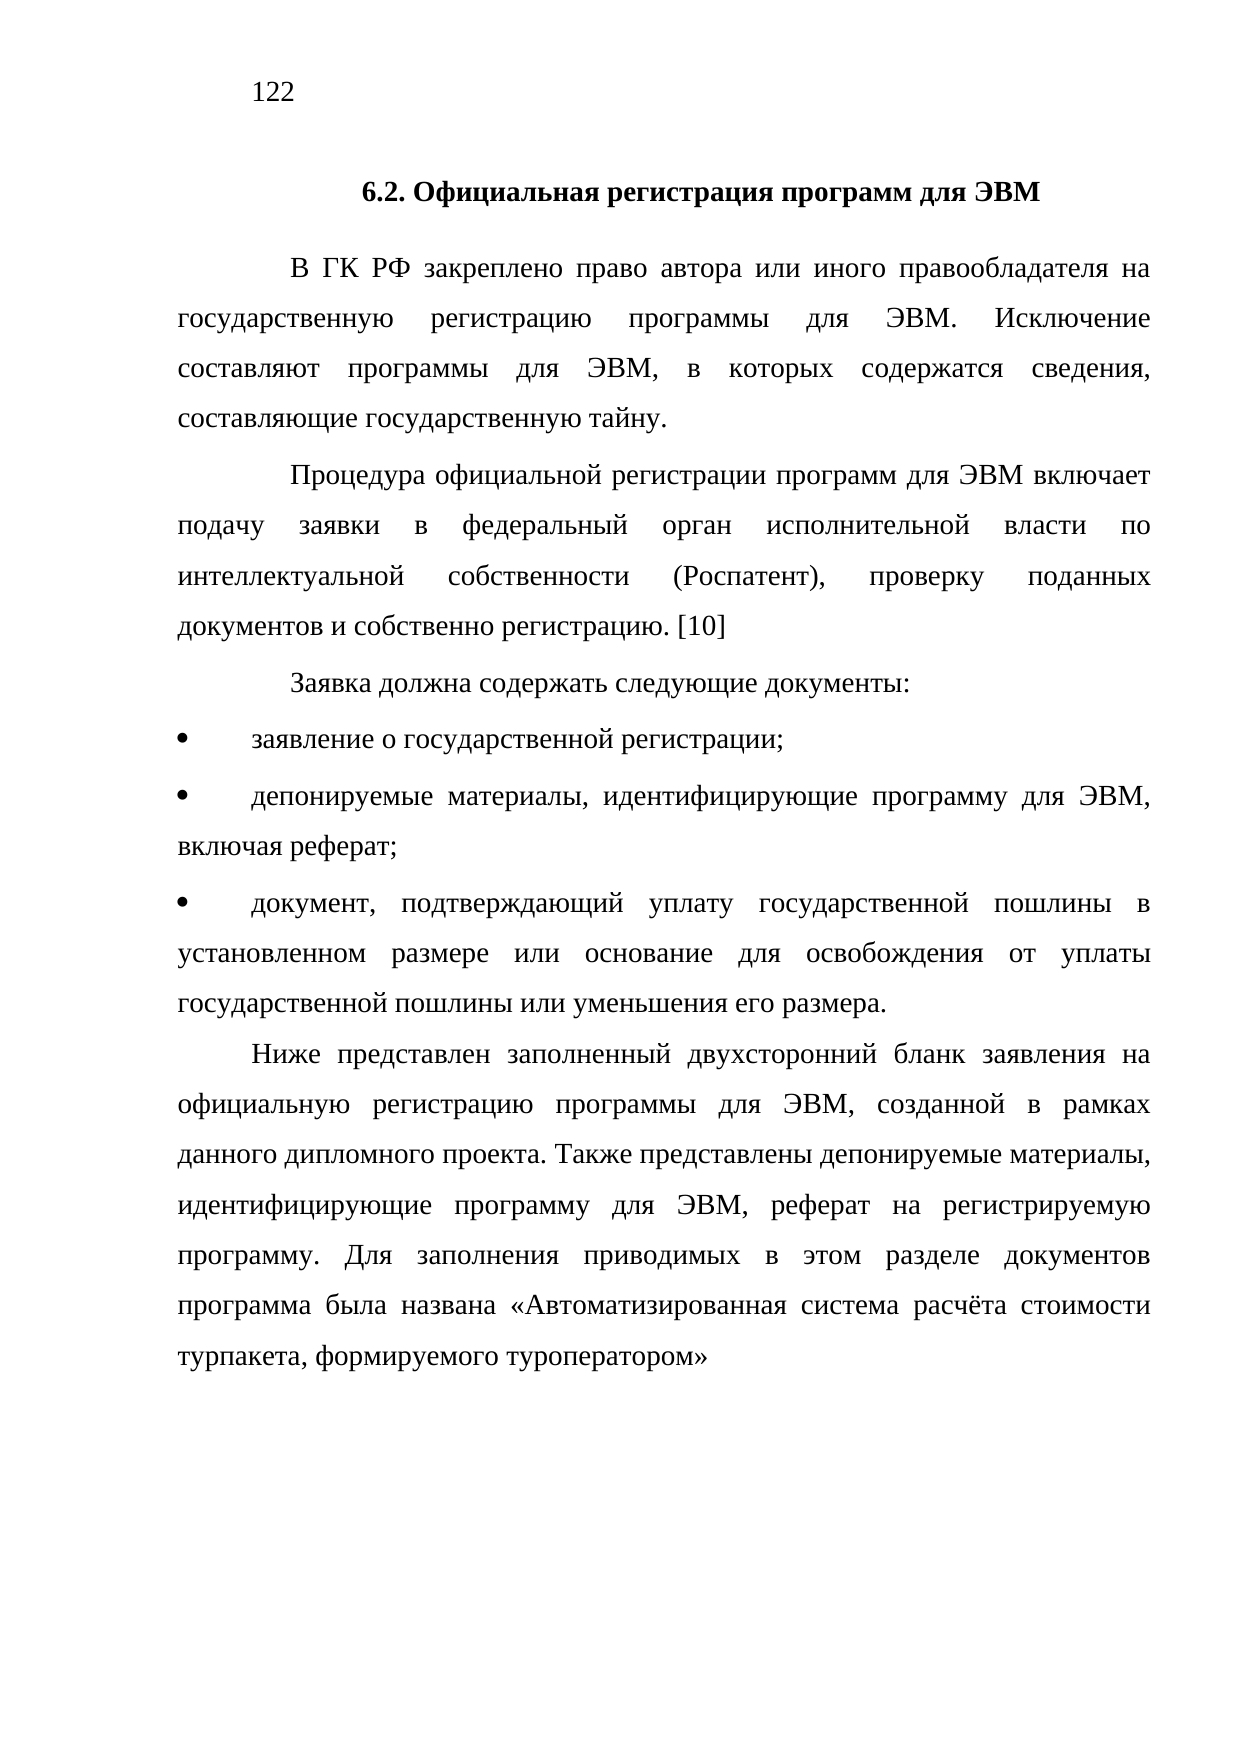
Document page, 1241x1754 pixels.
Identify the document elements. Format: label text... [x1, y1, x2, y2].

text Процедура официальной регистрации программ для ЭВМ включает подачу заявки в федеральный орган исполнительной власти по интеллектуальной собственности (Роспатент), проверку поданных документов и собственно регистрацию. [10] [177, 457, 1152, 642]
subtitle 6.2. Официальная регистрация программ для ЭВМ [177, 174, 1152, 208]
text Заявка должна содержать следующие документы: [177, 665, 1152, 698]
list документ, подтверждающий уплату государственной пошлины в установленном размере или основание для освобождения от уплаты государственной пошлины или уменьшения его размера. [177, 885, 1152, 1019]
list депонируемые материалы, идентифицирующие программу для ЭВМ, включая реферат; [177, 778, 1152, 862]
text В ГК РФ закреплено право автора или иного правообладателя на государственную регистрацию программы для ЭВМ. Исключение составляют программы для ЭВМ, в которых содержатся сведения, составляющие государственную тайну. [177, 250, 1152, 434]
list заявление о государственной регистрации; [177, 721, 1152, 755]
text Ниже представлен заполненный двухсторонний бланк заявления на официальную регистрацию программы для ЭВМ, созданной в рамках данного дипломного проекта. Также представлены депонируемые материалы, идентифицирующие программу для ЭВМ, реферат на регистрируемую программу. Для заполнения приводимых в этом разделе документов программа была названа «Автоматизированная система расчёта стоимости турпакета, формируемого туроператором» [177, 1036, 1152, 1371]
